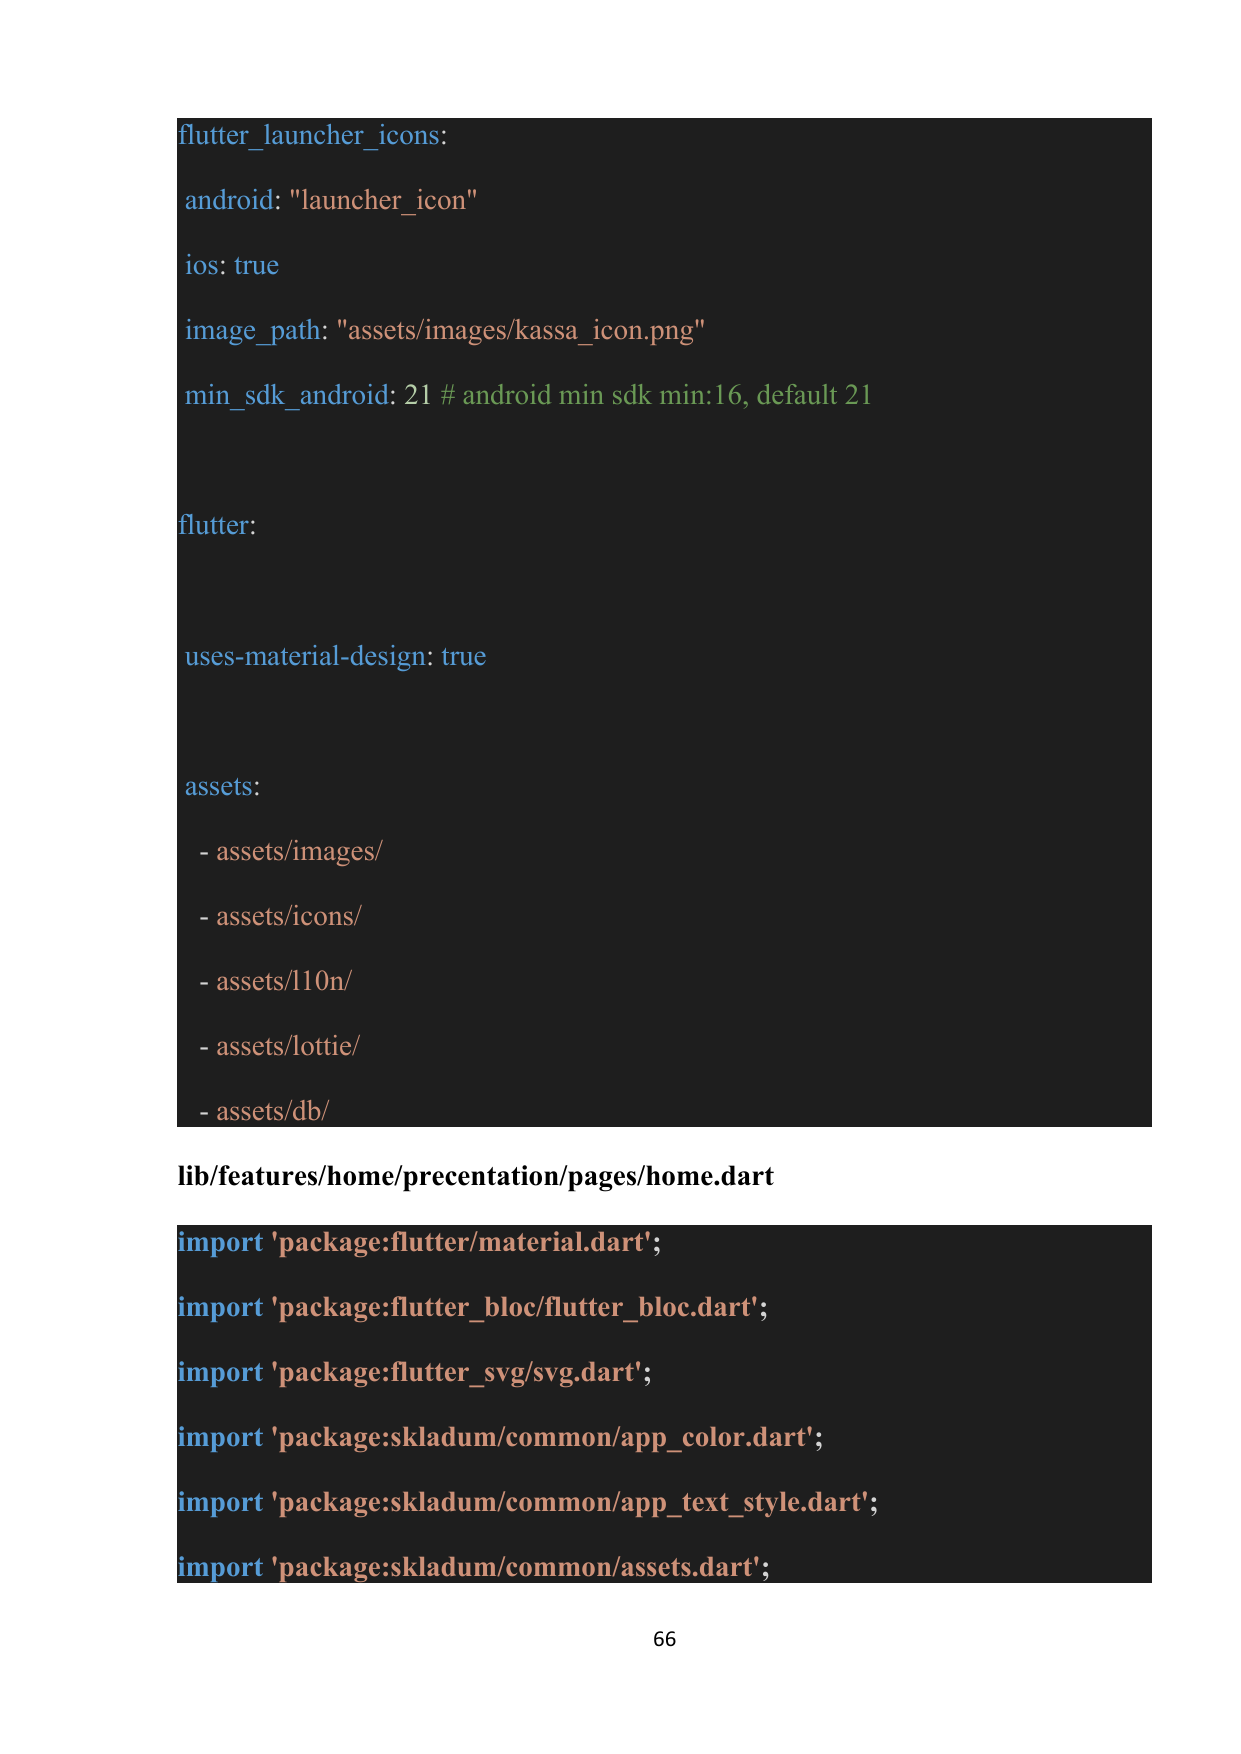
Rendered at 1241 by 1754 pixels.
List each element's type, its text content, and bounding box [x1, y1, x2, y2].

text android: "launcher_icon" [177, 183, 1152, 216]
text assets: [177, 769, 1152, 801]
text import 'package:flutter_svg/svg.dart'; [177, 1355, 1152, 1387]
text - assets/l10n/ [177, 964, 1152, 997]
text import 'package:flutter/material.dart'; [177, 1225, 1152, 1257]
text ios: true [177, 248, 1152, 281]
text lib/features/home/precentation/pages/home.dart [177, 1160, 1152, 1192]
text image_path: "assets/images/kassa_icon.png" [177, 313, 1152, 346]
text import 'package:skladum/common/app_text_style.dart'; [177, 1485, 1152, 1518]
text import 'package:skladum/common/assets.dart'; [177, 1550, 1152, 1583]
text uses-material-design: true [177, 639, 1152, 671]
text import 'package:flutter_bloc/flutter_bloc.dart'; [177, 1290, 1152, 1322]
text - assets/images/ [177, 834, 1152, 867]
text - assets/lottie/ [177, 1029, 1152, 1062]
text import 'package:skladum/common/app_color.dart'; [177, 1420, 1152, 1452]
text min_sdk_android: 21 # android min sdk min:16, default 21 [177, 378, 1152, 411]
text flutter_launcher_icons: [177, 118, 1152, 150]
text - assets/db/ [177, 1095, 1152, 1127]
text - assets/icons/ [177, 899, 1152, 932]
text flutter: [177, 509, 1152, 541]
